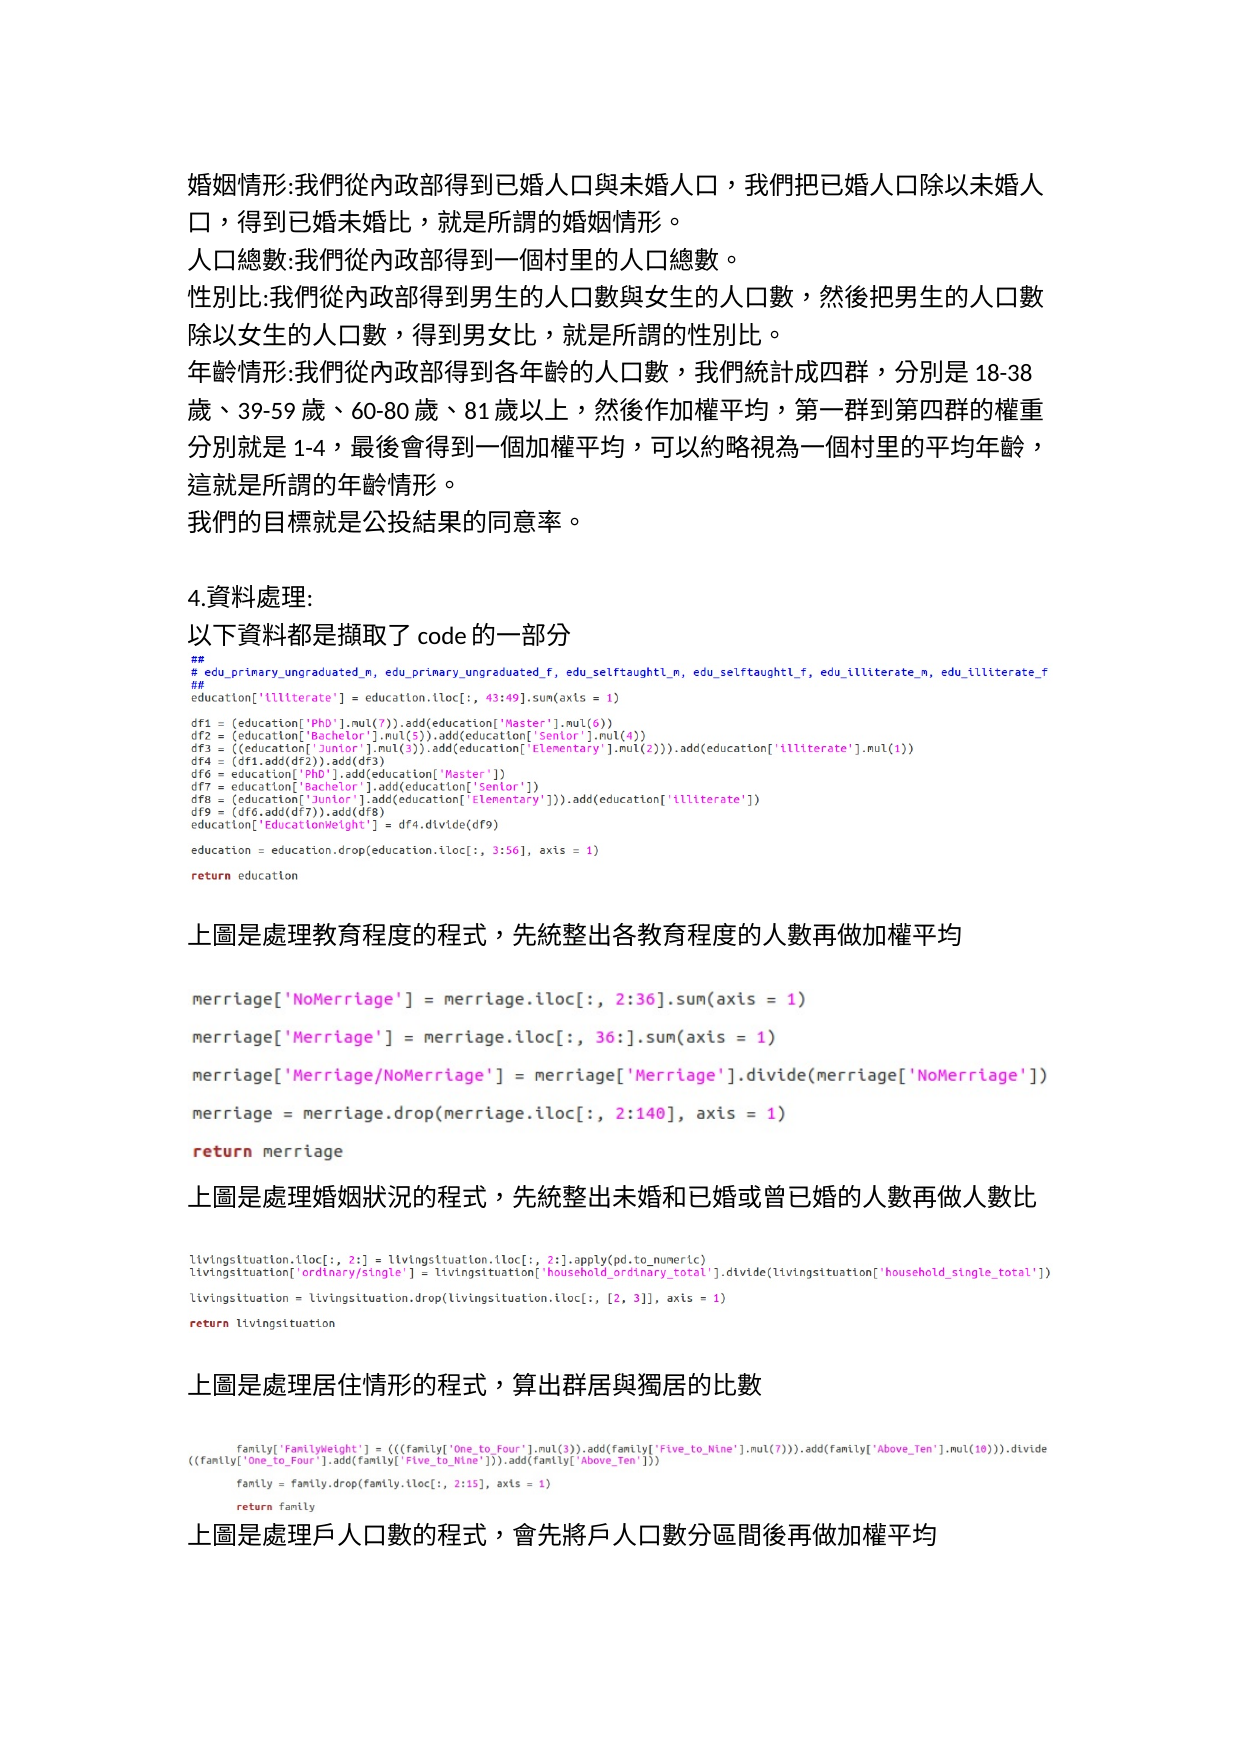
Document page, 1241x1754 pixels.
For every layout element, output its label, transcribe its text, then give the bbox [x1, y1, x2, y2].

text 婚姻情形:我們從內政部得到已婚人口與未婚人口，我們把已婚人口除以未婚人口，得到已婚未婚比，就是所謂的婚姻情形。 [187, 164, 1053, 239]
text 以下資料都是擷取了code的一部分 [187, 614, 1053, 652]
text 上圖是處理居住情形的程式，算出群居與獨居的比數 [187, 1364, 1053, 1402]
text 上圖是處理教育程度的程式，先統整出各教育程度的人數再做加權平均 [187, 914, 1053, 952]
picture [187, 1252, 1053, 1333]
text 上圖是處理婚姻狀況的程式，先統整出未婚和已婚或曾已婚的人數再做人數比 [187, 1177, 1053, 1214]
text 性別比:我們從內政部得到男生的人口數與女生的人口數，然後把男生的人口數除以女生的人口數，得到男女比，就是所謂的性別比。 [187, 277, 1053, 352]
text 年齡情形:我們從內政部得到各年齡的人口數，我們統計成四群，分別是18-38歲、39-59歲、60-80歲、81歲以上，然後作加權平均，第一群到第四群的權重分別就是1-4，最後會得到一個加權平均，可以約略視為一個村里的平均年齡，這就是所謂的年齡情形。 [187, 352, 1053, 502]
text 人口總數:我們從內政部得到一個村里的人口總數。 [187, 239, 1053, 277]
text 我們的目標就是公投結果的同意率。 [187, 502, 1053, 539]
text 4.資料處理: [187, 577, 1053, 614]
text 上圖是處理戶人口數的程式，會先將戶人口數分區間後再做加權平均 [187, 1514, 1053, 1552]
picture [187, 652, 1053, 885]
picture [187, 1439, 1053, 1514]
picture [187, 989, 1053, 1166]
